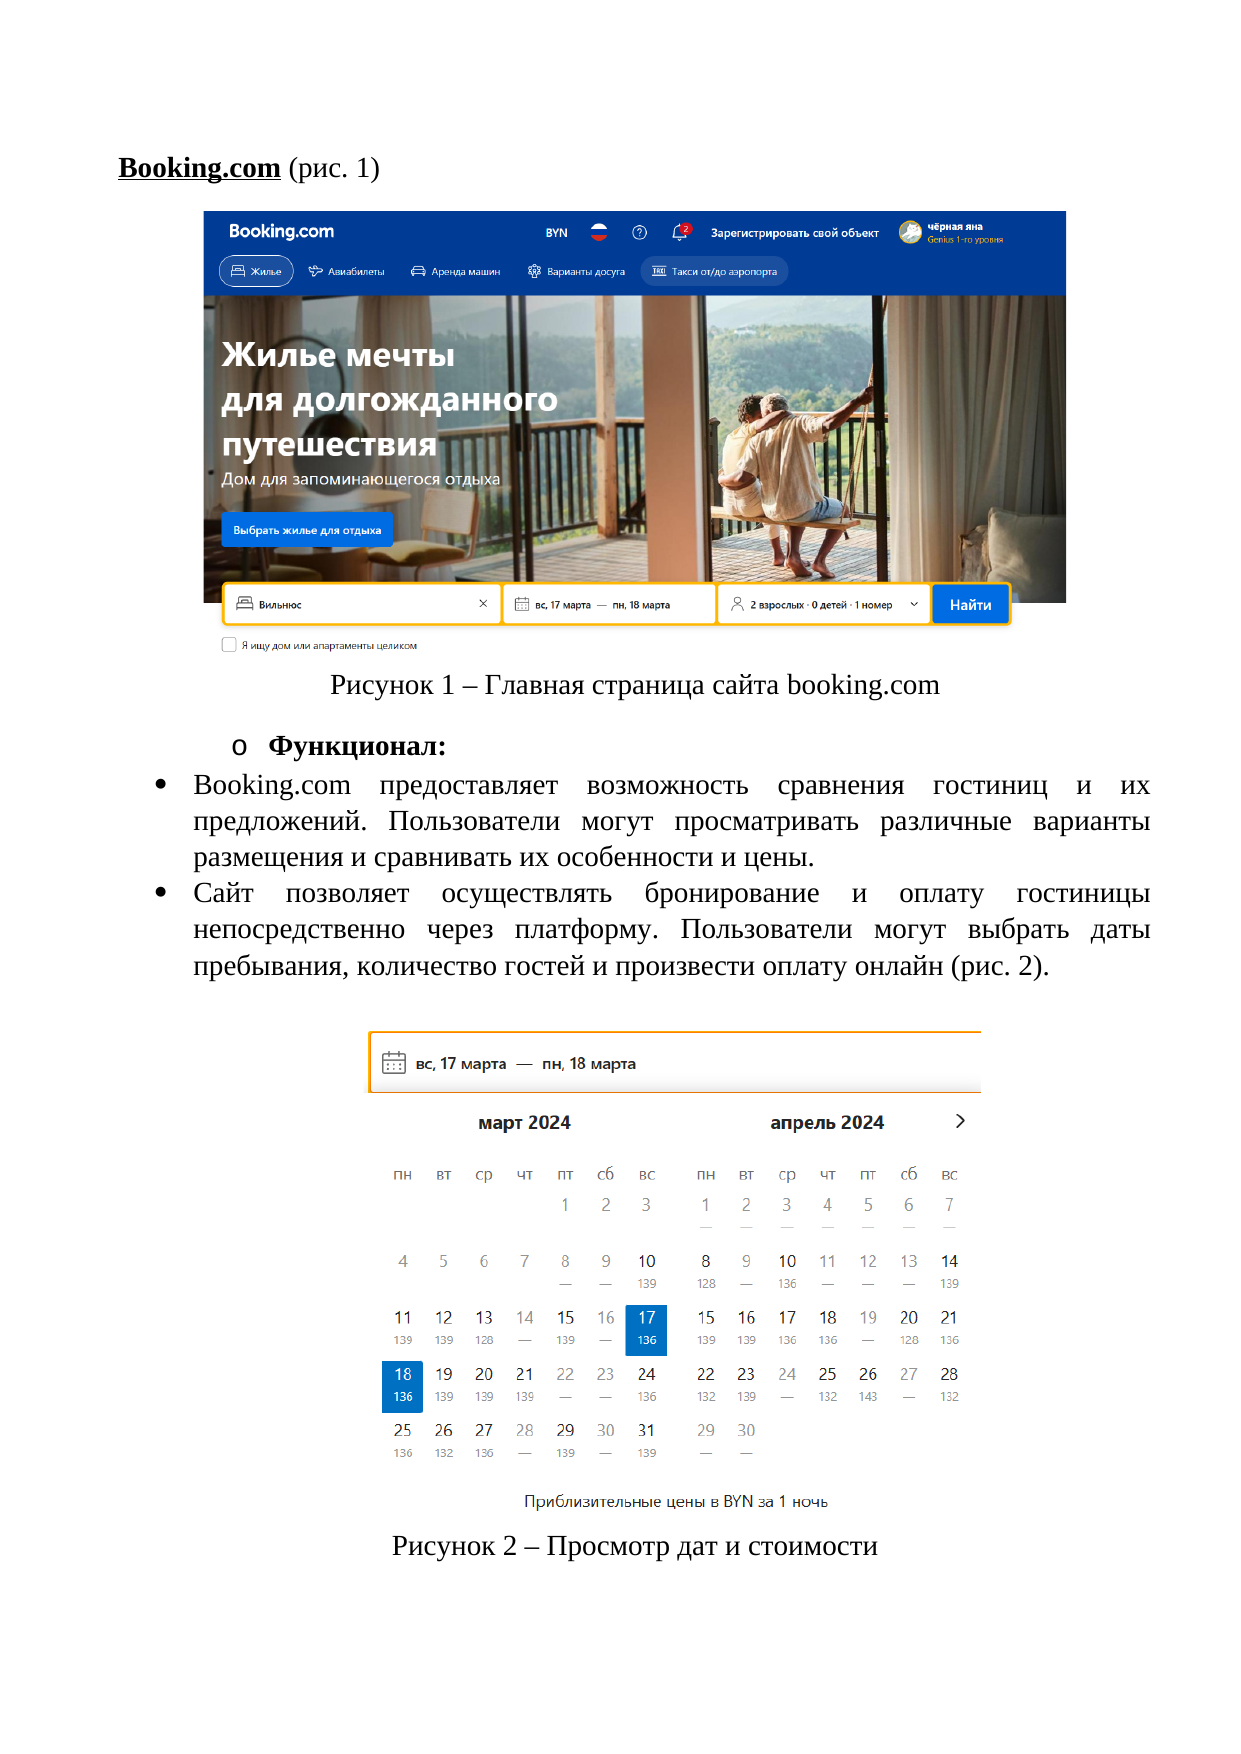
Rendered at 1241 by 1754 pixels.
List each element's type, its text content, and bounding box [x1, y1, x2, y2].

text Booking.com (рис. 1) [118, 150, 1152, 183]
text Рисунок 1 – Главная страница сайта booking.com [118, 667, 1152, 700]
picture [363, 1020, 981, 1526]
list Сайт позволяет осуществлять бронирование и оплату гостиницы непосредственно через платформу. Пользователи могут выбрать даты пребывания, количество гостей и произвести оплату онлайн (рис. 2). [156, 875, 1152, 981]
picture [203, 211, 1067, 665]
text Рисунок 2 – Просмотр дат и стоимости [118, 1528, 1152, 1561]
list Функционал: [231, 728, 1152, 764]
list Booking.com предоставляет возможность сравнения гостиниц и их предложений. Пользователи могут просматривать различные варианты размещения и сравнивать их особенности и цены. [156, 767, 1152, 873]
